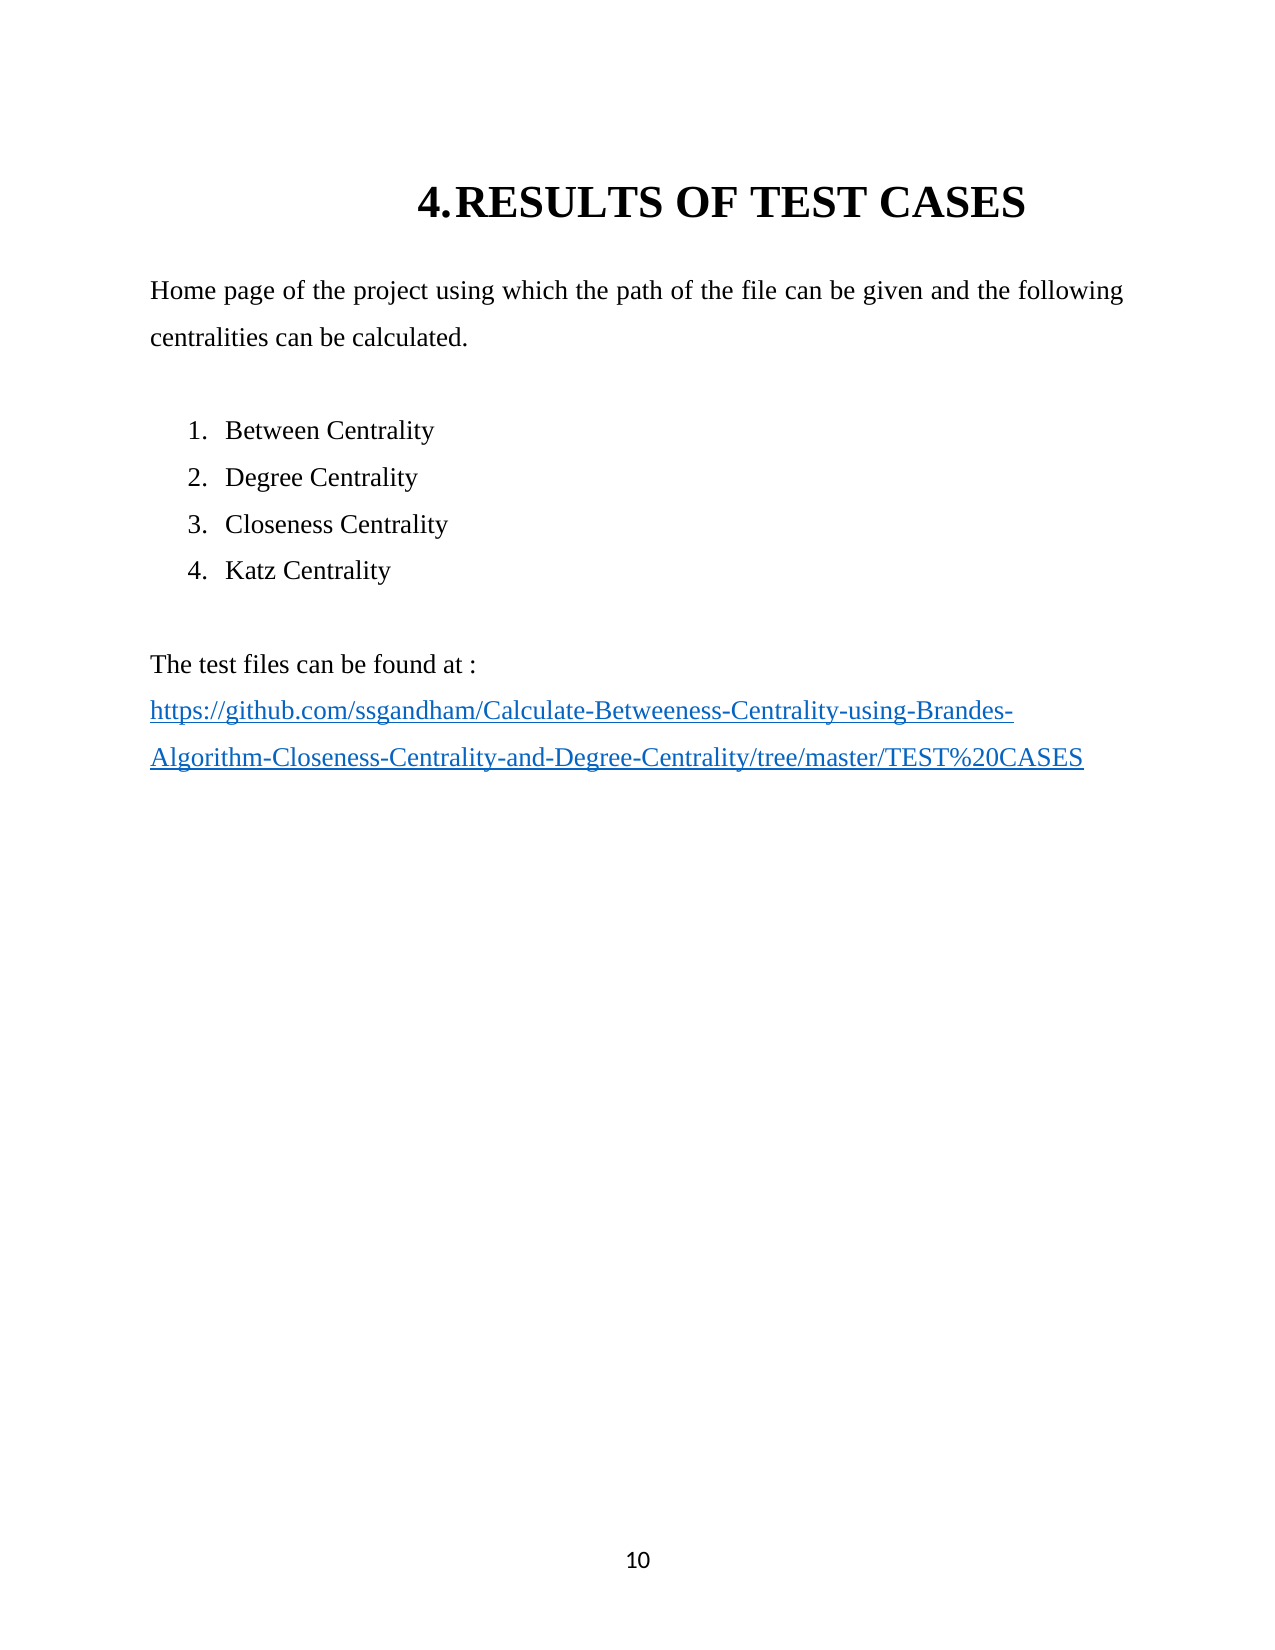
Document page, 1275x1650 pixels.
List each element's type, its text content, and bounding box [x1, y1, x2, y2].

text Home page of the project using which the path of the file can be given and the following centralities can be calculated. [150, 274, 1125, 352]
text https://github.com/ssgandham/Calculate-Betweeness-Centrality-using-Brandes-Algorithm-Closeness-Centrality-and-Degree-Centrality/tree/master/TEST%20CASES [150, 694, 1125, 772]
list Katz Centrality [187, 554, 1125, 586]
list Degree Centrality [187, 461, 1125, 492]
text The test files can be found at : [150, 648, 1125, 679]
list Closeness Centrality [187, 508, 1125, 539]
subtitle RESULTS OF TEST CASES [319, 175, 1125, 228]
list Between Centrality [187, 414, 1125, 446]
